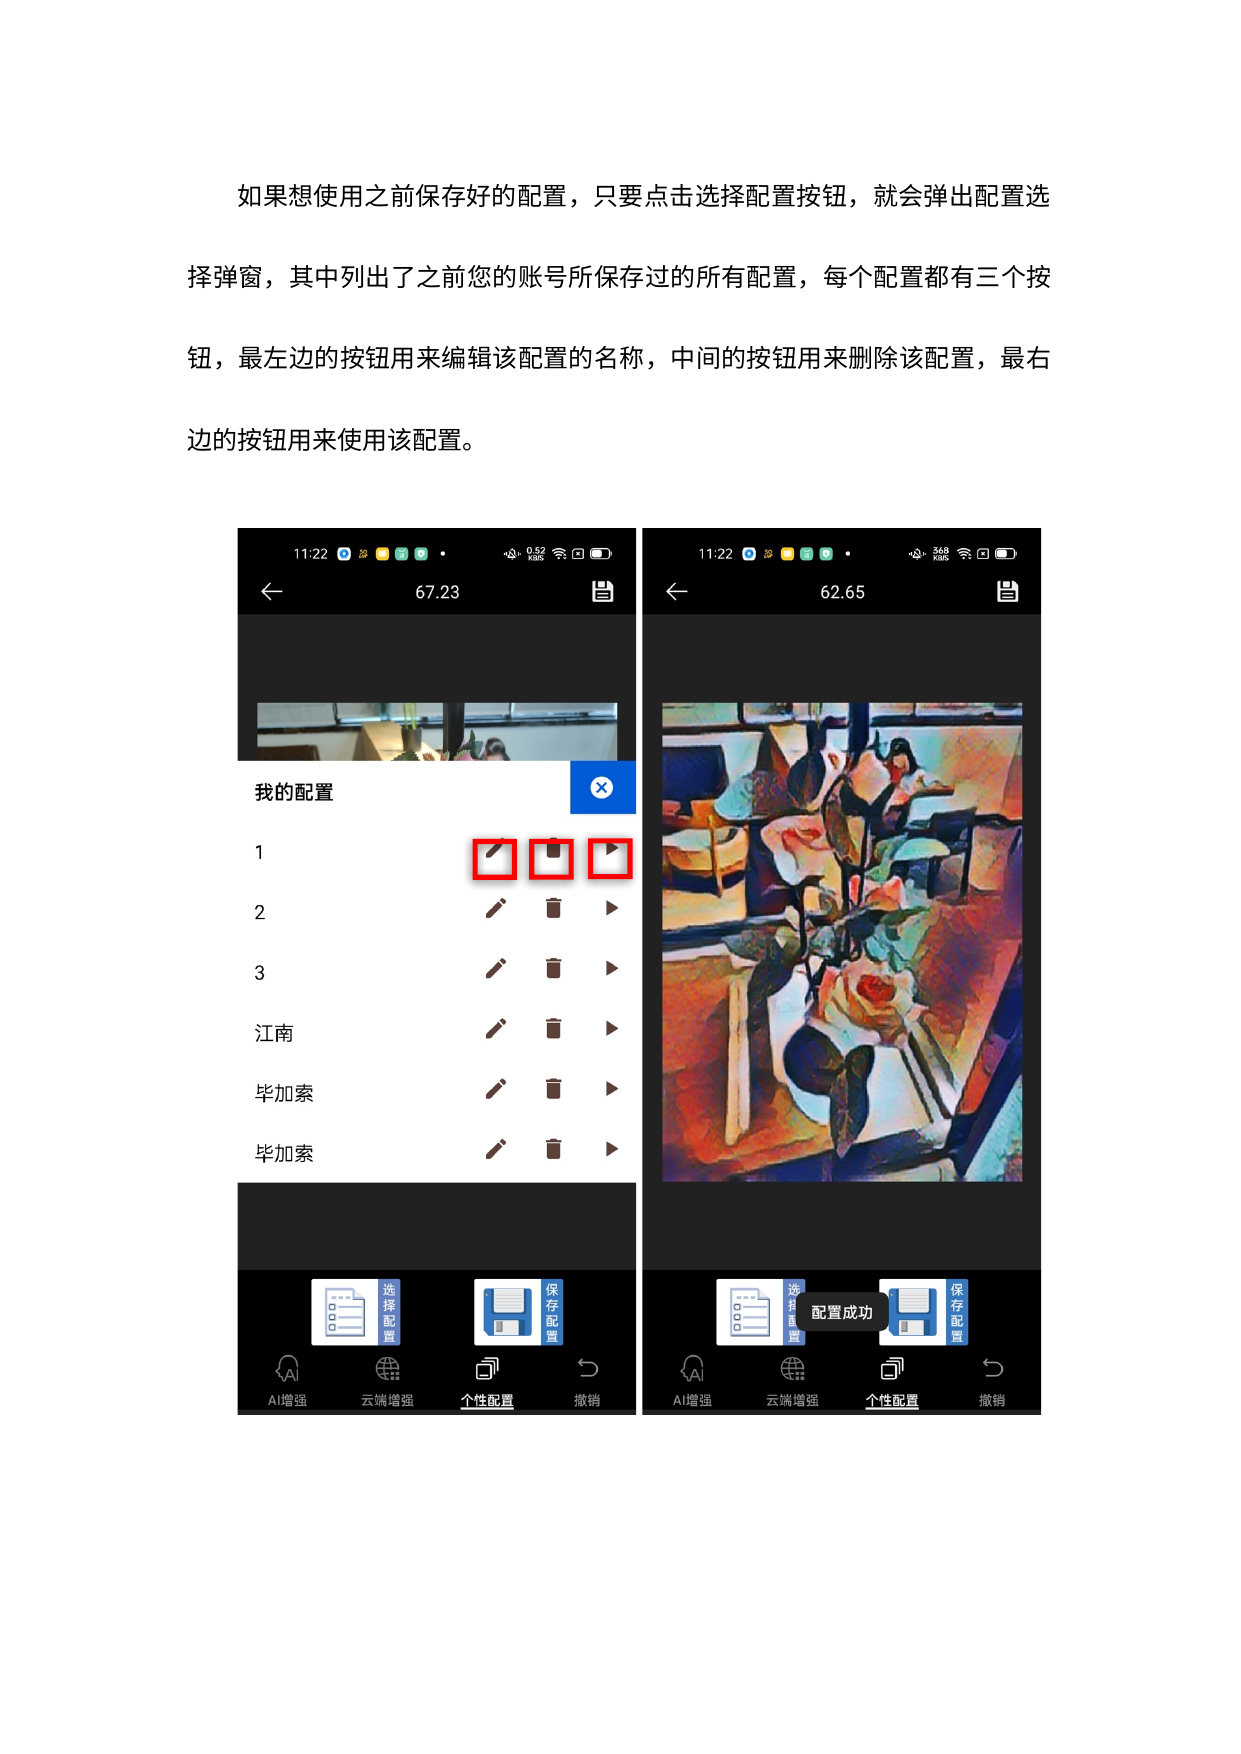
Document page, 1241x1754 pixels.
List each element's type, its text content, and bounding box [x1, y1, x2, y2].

picture [237, 528, 637, 1415]
picture [642, 528, 1042, 1415]
text 如果想使用之前保存好的配置，只要点击选择配置按钮，就会弹出配置选择弹窗，其中列出了之前您的账号所保存过的所有配置，每个配置都有三个按钮，最左边的按钮用来编辑该配置的名称，中间的按钮用来删除该配置，最右边的按钮用来使用该配置。 [187, 162, 1053, 471]
